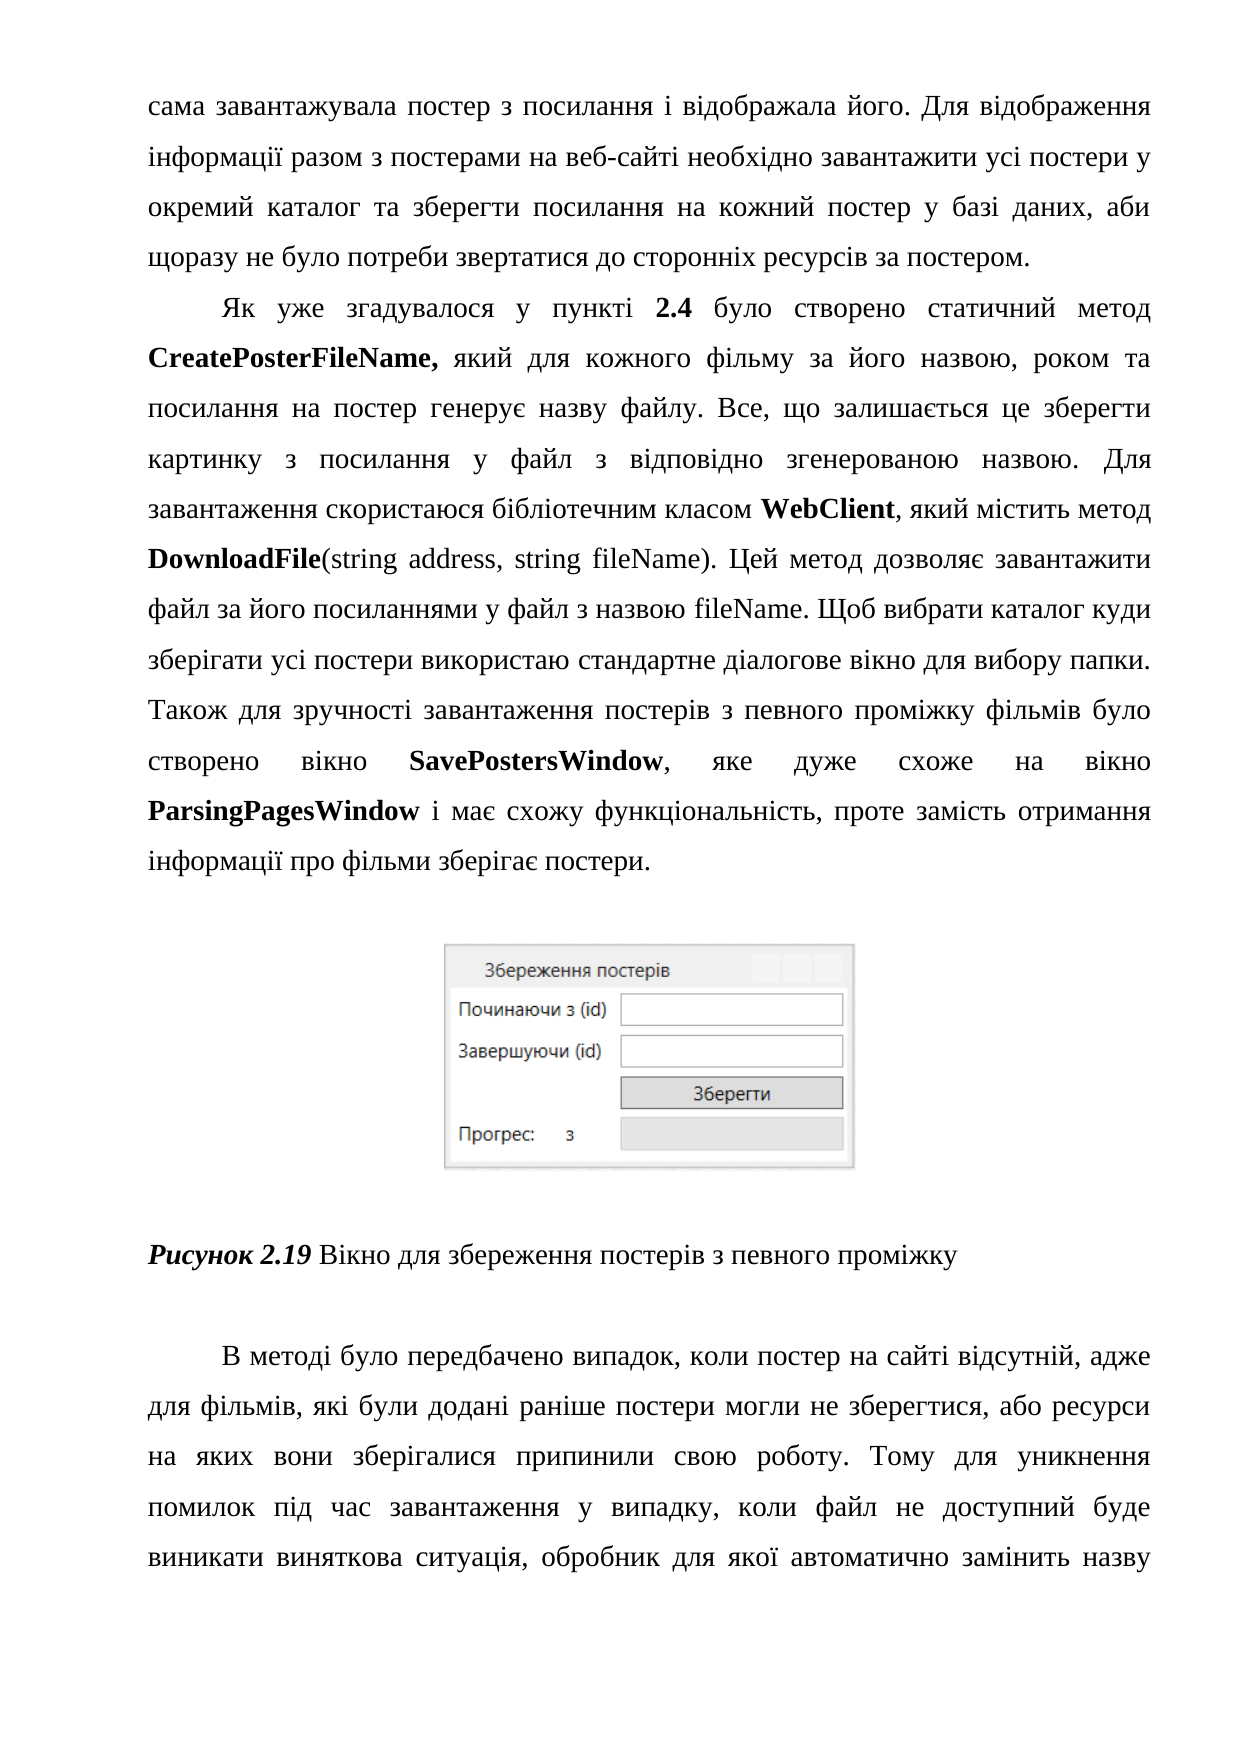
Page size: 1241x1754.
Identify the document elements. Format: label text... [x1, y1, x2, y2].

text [148, 1338, 1152, 1573]
text Як уже згадувалося у пункті 2.4 було створено статичний метод CreatePosterFileName, який для кожного фільму за його назвою, роком та посилання на постер генерує назву файлу. Все, що залишається це зберегти картинку з посилання у файл з відповідно згенерованою назвою. Для завантаження скористаюся бібліотечним класом WebClient, який містить метод DownloadFile(string address, string fileName). Цей метод дозволяє завантажити файл за його посиланнями у файл з назвою fileName. Щоб вибрати каталог куди зберігати усі постери використаю стандартне діалогове вікно для вибору папки. Також для зручності завантаження постерів з певного проміжку фільмів було створено вікно SavePostersWindow, яке дуже схоже на вікно ParsingPagesWindow і має схожу функціональність, проте замість отримання інформації про фільми зберігає постери. [148, 290, 1152, 877]
picture [443, 943, 856, 1171]
text Рисунок 2.19 Вікно для збереження постерів з певного проміжку [148, 1237, 1152, 1271]
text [148, 88, 1152, 273]
